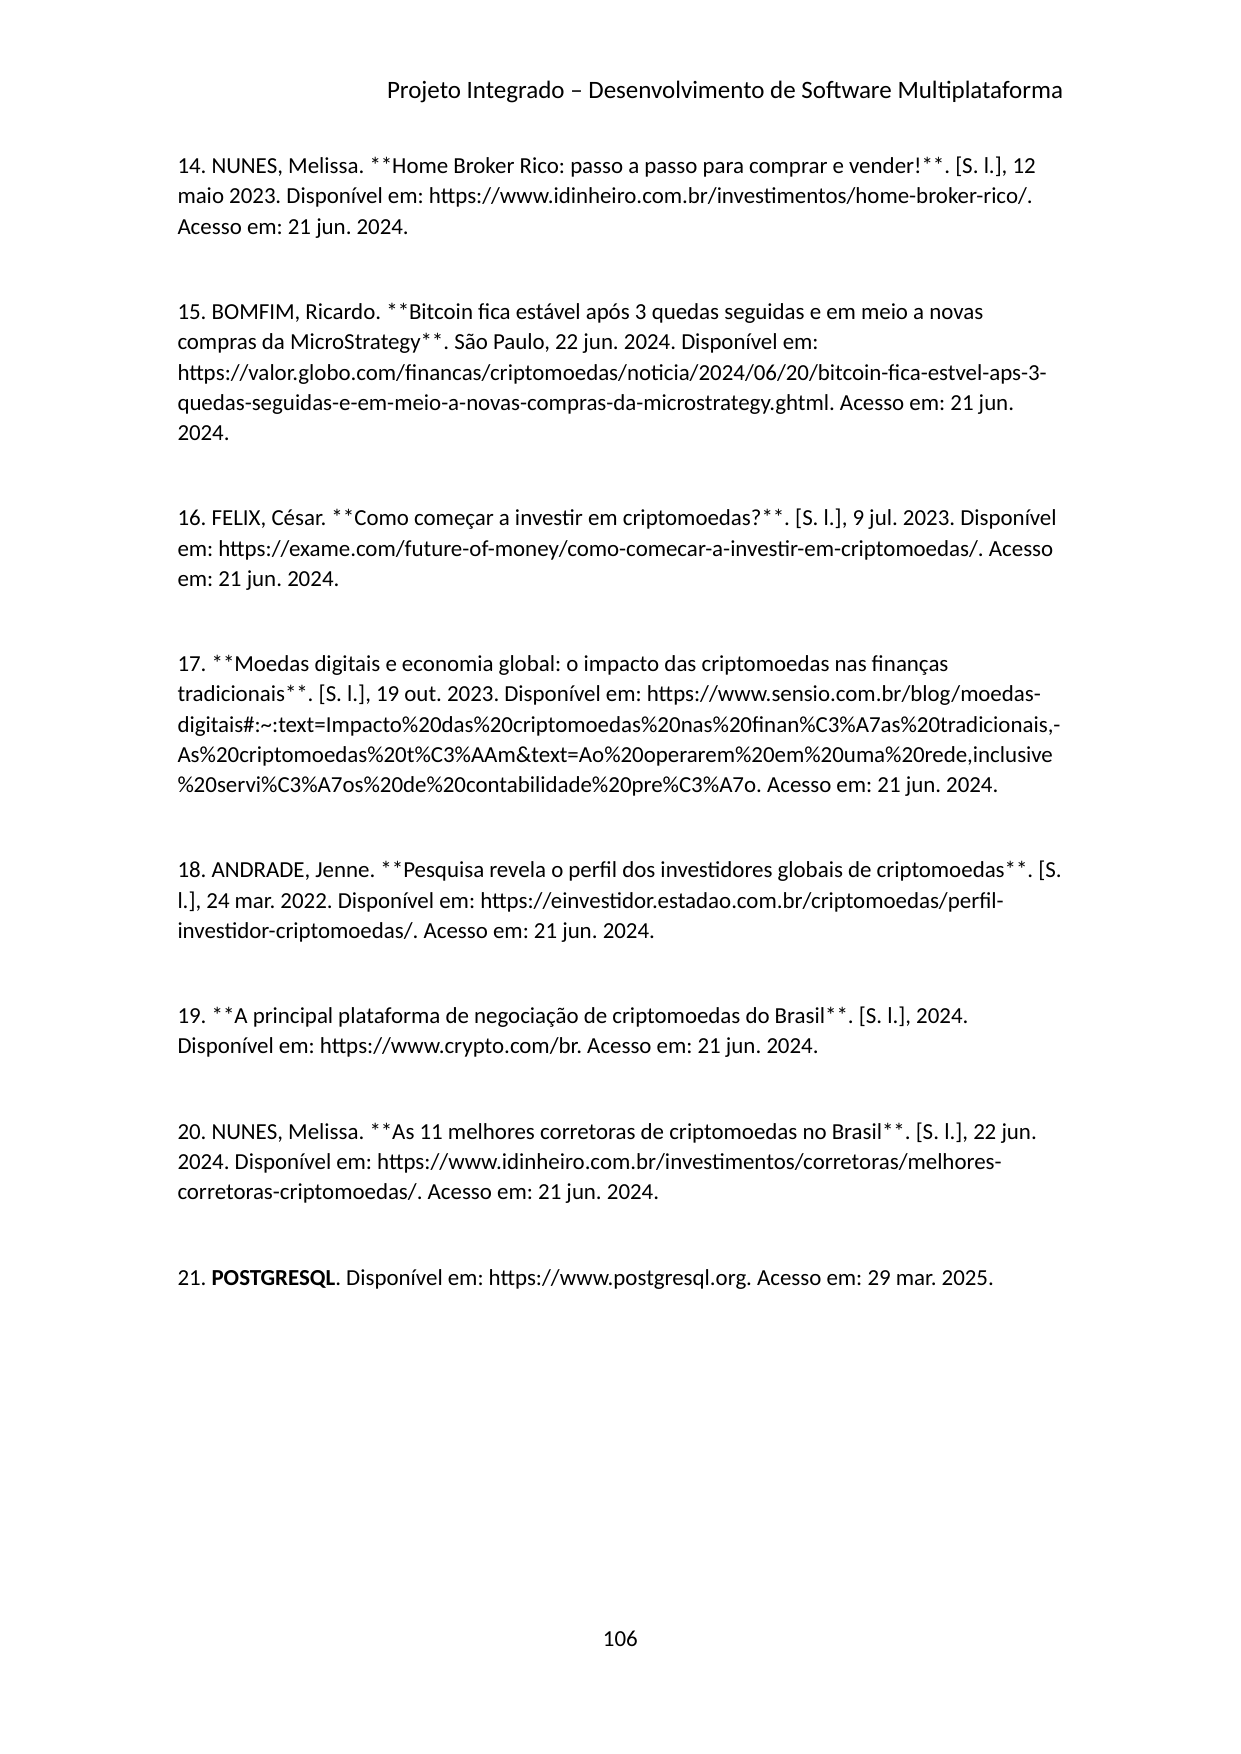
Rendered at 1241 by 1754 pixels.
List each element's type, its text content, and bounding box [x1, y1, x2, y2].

text 21. POSTGRESQL. Disponível em: https://www.postgresql.org. Acesso em: 29 mar. 2025. [177, 1263, 1063, 1291]
text 20. NUNES, Melissa. **As 11 melhores corretoras de criptomoedas no Brasil**. [S. l.], 22 jun. 2024. Disponível em: https://www.idinheiro.com.br/investimentos/corretoras/melhores-corretoras-criptomoedas/. Acesso em: 21 jun. 2024. [177, 1117, 1063, 1205]
text 16. FELIX, César. **Como começar a investir em criptomoedas?**. [S. l.], 9 jul. 2023. Disponível em: https://exame.com/future-of-money/como-comecar-a-investir-em-criptomoedas/. Acesso em: 21 jun. 2024. [177, 503, 1063, 592]
text 17. **Moedas digitais e economia global: o impacto das criptomoedas nas finanças tradicionais**. [S. l.], 19 out. 2023. Disponível em: https://www.sensio.com.br/blog/moedas-digitais#:~:text=Impacto%20das%20criptomoedas%20nas%20finan%C3%A7as%20tradicionais,-As%20criptomoedas%20t%C3%AAm&text=Ao%20operarem%20em%20uma%20rede,inclusive%20servi%C3%A7os%20de%20contabilidade%20pre%C3%A7o. Acesso em: 21 jun. 2024. [177, 649, 1063, 798]
text 15. BOMFIM, Ricardo. **Bitcoin fica estável após 3 quedas seguidas e em meio a novas compras da MicroStrategy**. São Paulo, 22 jun. 2024. Disponível em: https://valor.globo.com/financas/criptomoedas/noticia/2024/06/20/bitcoin-fica-estvel-aps-3-quedas-seguidas-e-em-meio-a-novas-compras-da-microstrategy.ghtml. Acesso em: 21 jun. 2024. [177, 297, 1063, 446]
text 14. NUNES, Melissa. **Home Broker Rico: passo a passo para comprar e vender!**. [S. l.], 12 maio 2023. Disponível em: https://www.idinheiro.com.br/investimentos/home-broker-rico/. Acesso em: 21 jun. 2024. [177, 151, 1063, 240]
text 19. **A principal plataforma de negociação de criptomoedas do Brasil**. [S. l.], 2024. Disponível em: https://www.crypto.com/br. Acesso em: 21 jun. 2024. [177, 1001, 1063, 1059]
text 18. ANDRADE, Jenne. **Pesquisa revela o perfil dos investidores globais de criptomoedas**. [S. l.], 24 mar. 2022. Disponível em: https://einvestidor.estadao.com.br/criptomoedas/perfil-investidor-criptomoedas/. Acesso em: 21 jun. 2024. [177, 856, 1063, 944]
